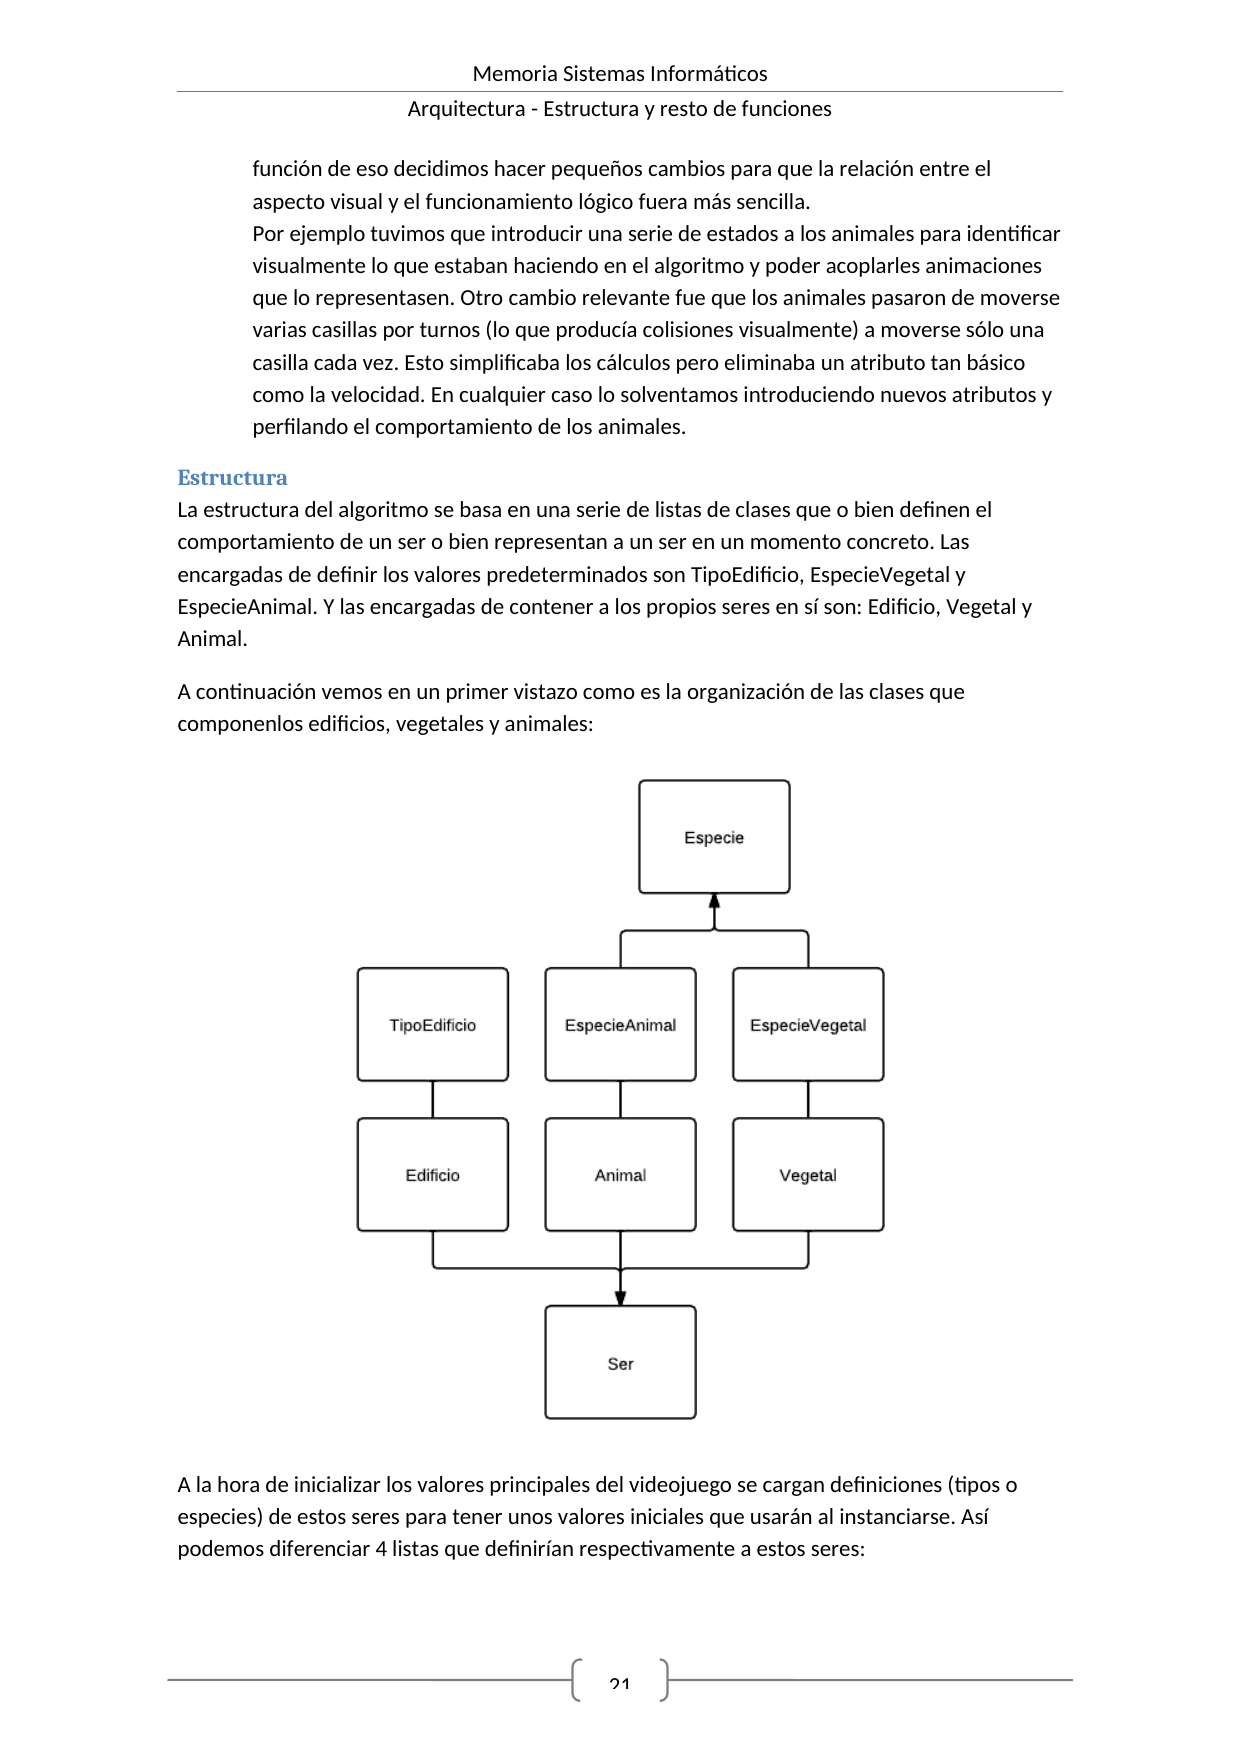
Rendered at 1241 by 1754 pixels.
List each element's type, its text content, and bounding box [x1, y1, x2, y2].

subtitle Estructura [177, 465, 1063, 491]
text La estructura del algoritmo se basa en una serie de listas de clases que o bien definen el comportamiento de un ser o bien representan a un ser en un momento concreto. Las encargadas de definir los valores predeterminados son TipoEdificio, EspecieVegetal y EspecieAnimal. Y las encargadas de contener a los propios seres en sí son: Edificio, Vegetal y Animal. [177, 495, 1063, 652]
picture [319, 762, 921, 1445]
text A la hora de inicializar los valores principales del videojuego se cargan definiciones (tipos o especies) de estos seres para tener unos valores iniciales que usarán al instanciarse. Así podemos diferenciar 4 listas que definirían respectivamente a estos seres: [177, 1470, 1063, 1562]
list Por ejemplo tuvimos que introducir una serie de estados a los animales para identificar visualmente lo que estaban haciendo en el algoritmo y poder acoplarles animaciones que lo representasen. Otro cambio relevante fue que los animales pasaron de moverse varias casillas por turnos (lo que producía colisiones visualmente) a moverse sólo una casilla cada vez. Esto simplificaba los cálculos pero eliminaba un atributo tan básico como la velocidad. En cualquier caso lo solventamos introduciendo nuevos atributos y perfilando el comportamiento de los animales. [252, 219, 1063, 440]
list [215, 154, 1063, 215]
text A continuación vemos en un primer vistazo como es la organización de las clases que componenlos edificios, vegetales y animales: [177, 677, 1063, 737]
